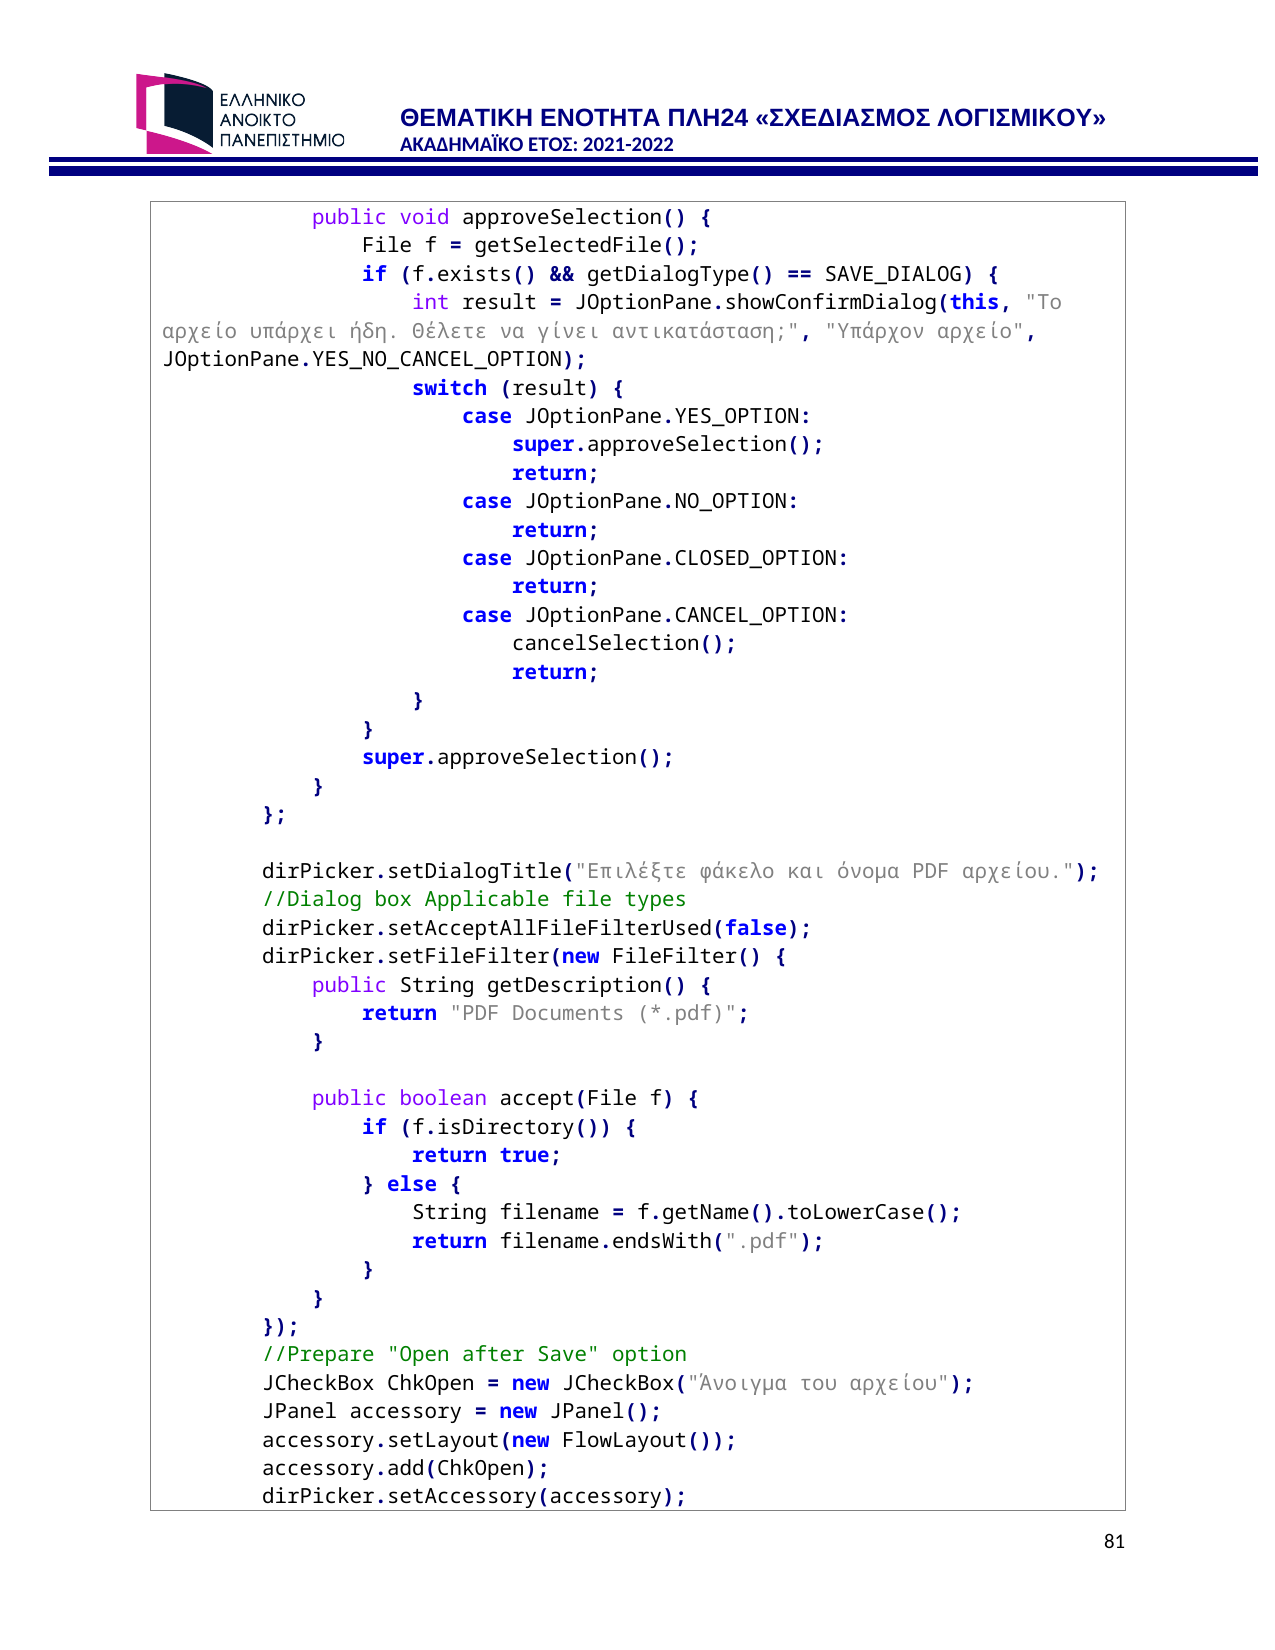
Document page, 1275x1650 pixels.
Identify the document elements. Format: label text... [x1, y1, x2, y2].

picture [136, 73, 345, 154]
